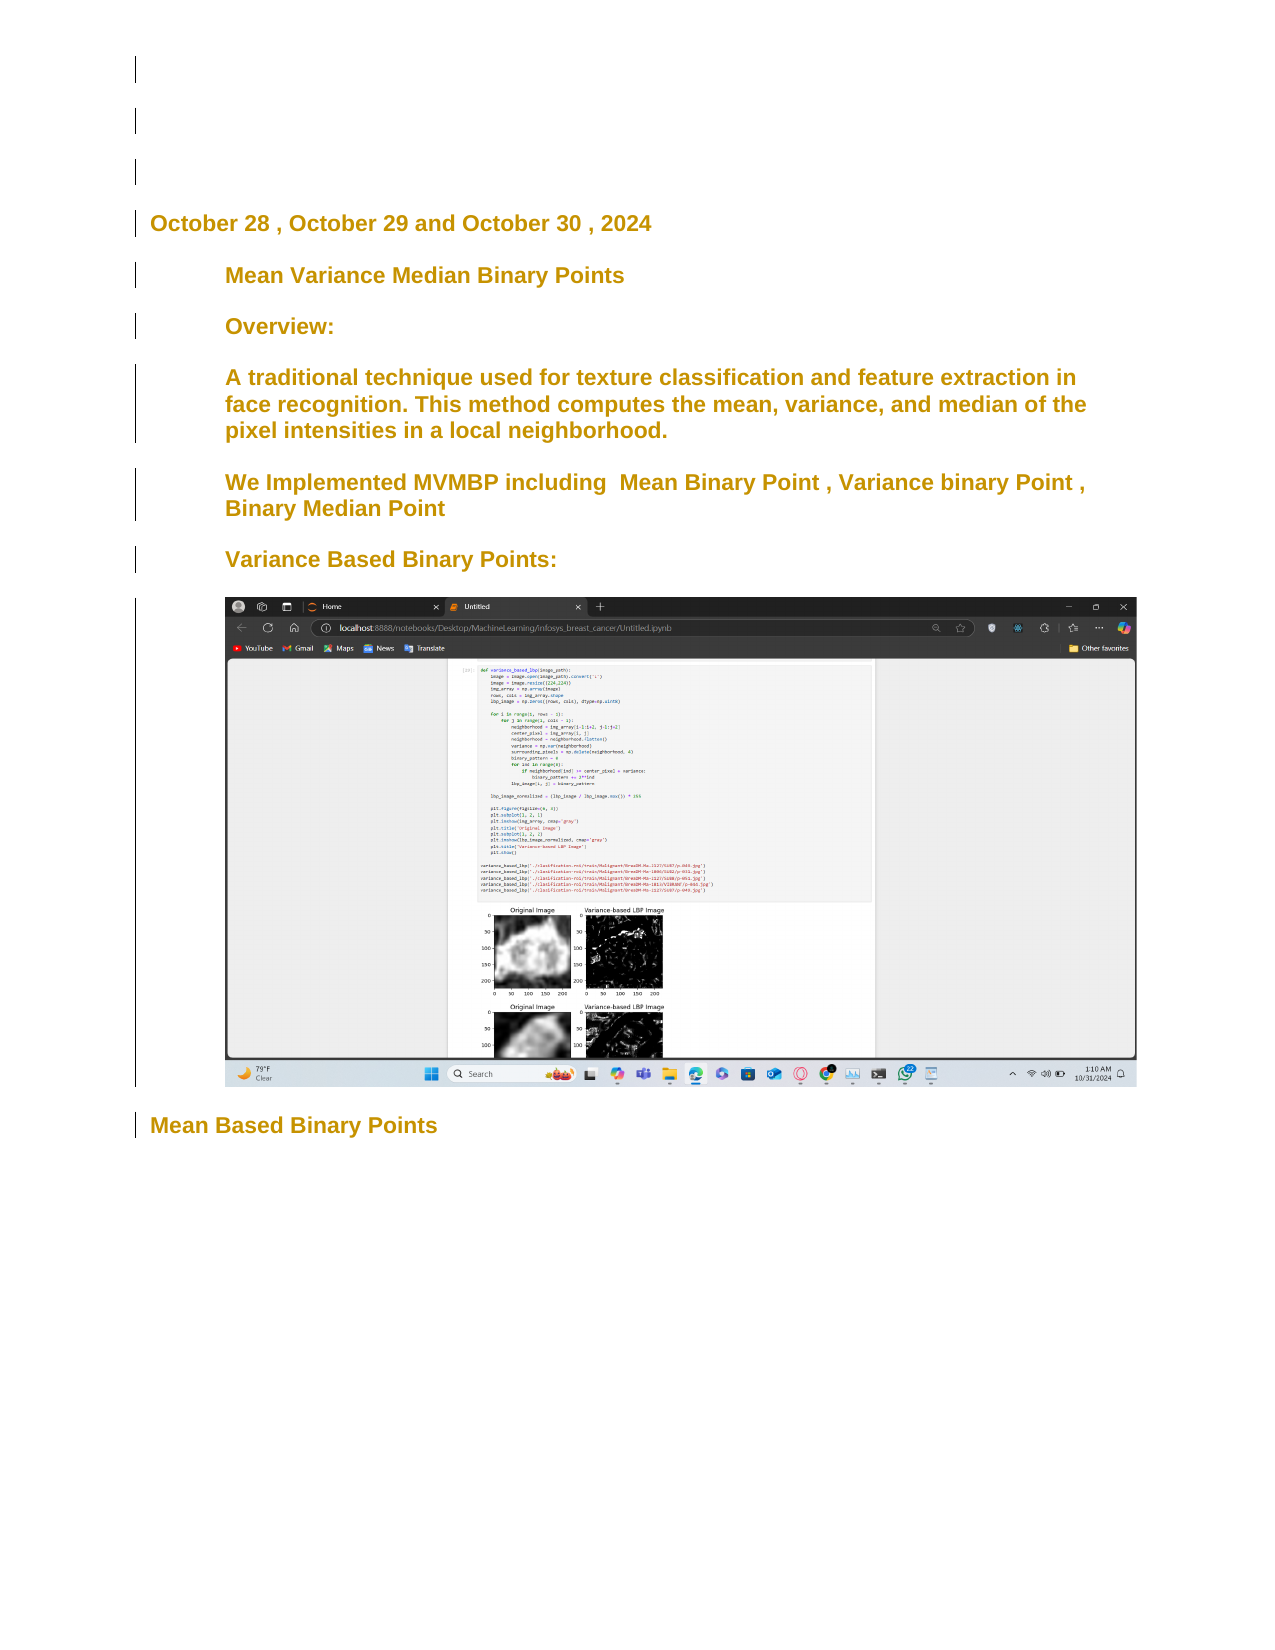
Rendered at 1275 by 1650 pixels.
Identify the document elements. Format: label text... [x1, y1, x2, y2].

text October 28 , October 29 and October 30 , 2024 [150, 210, 1125, 237]
text Variance Based Binary Points: [225, 546, 1125, 572]
text A traditional technique used for texture classification and feature extraction in face recognition. This method computes the mean, variance, and median of the pixel intensities in a local neighborhood. [225, 364, 1125, 443]
text Mean Based Binary Points [150, 1112, 1125, 1138]
text We Implemented MVMBP including Mean Binary Point , Variance binary Point , Binary Median Point [225, 468, 1125, 521]
picture [225, 597, 1137, 1087]
text Mean Variance Median Binary Points [150, 262, 1125, 288]
text Overview: [225, 313, 1125, 339]
